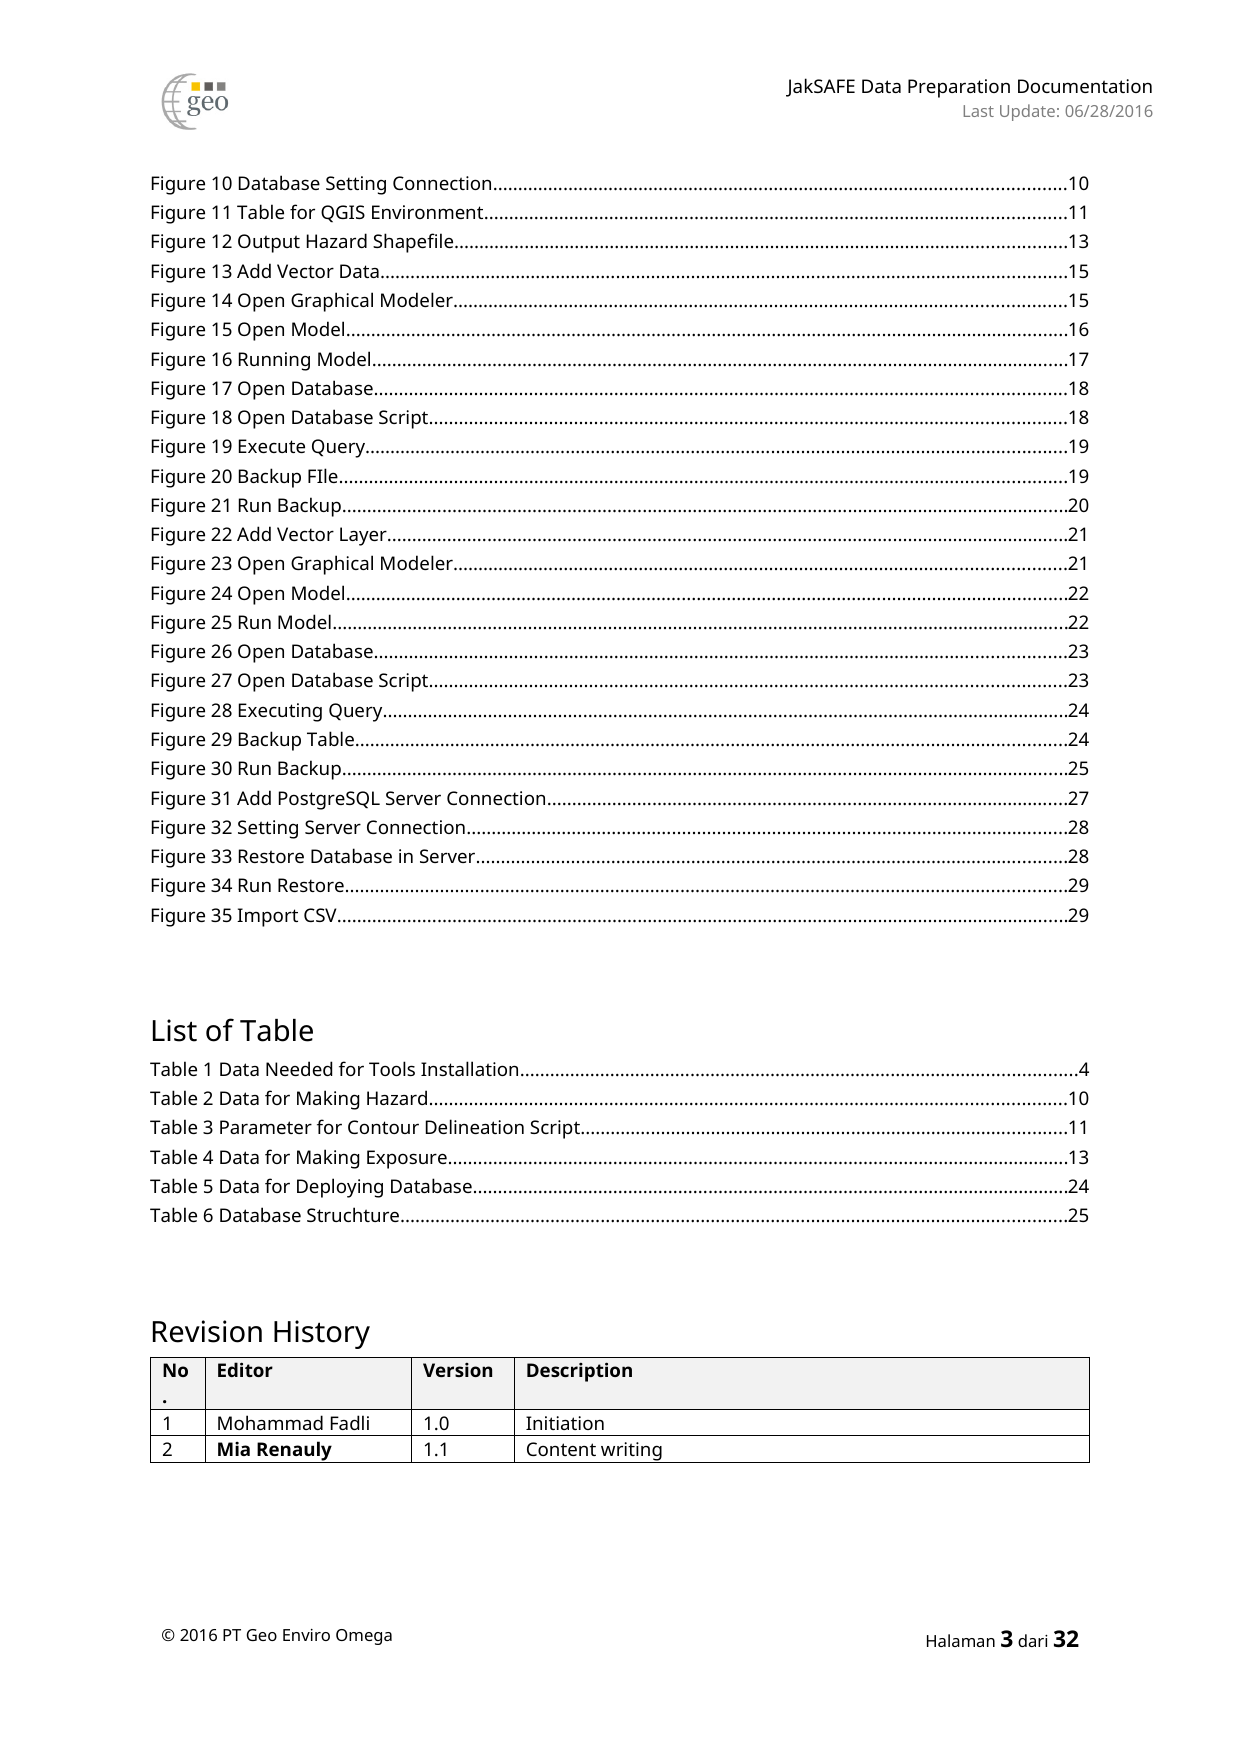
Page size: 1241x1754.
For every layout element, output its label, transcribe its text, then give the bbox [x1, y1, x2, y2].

table_cell Initiation [515, 1410, 1089, 1435]
table_header Editor [206, 1358, 411, 1409]
table_cell 1.1 [412, 1436, 514, 1462]
table_cell [206, 1410, 411, 1435]
text Figure 32 Setting Server Connection 28 [150, 814, 1090, 840]
text Table 6 Database Struchture 25 [150, 1202, 1090, 1228]
text Figure 19 Execute Query 19 [150, 434, 1090, 459]
text Figure 34 Run Restore 29 [150, 873, 1090, 898]
text Figure 22 Add Vector Layer 21 [150, 521, 1090, 547]
text Figure 17 Open Database 18 [150, 375, 1090, 401]
text Figure 23 Open Graphical Modeler 21 [150, 551, 1090, 576]
text Figure 12 Output Hazard Shapefile 13 [150, 229, 1090, 254]
table_cell 1.0 [412, 1410, 514, 1435]
text Figure 26 Open Database 23 [150, 638, 1090, 664]
table_header Description [515, 1358, 1089, 1409]
text Figure 18 Open Database Script 18 [150, 404, 1090, 430]
text Figure 20 Backup FIle 19 [150, 463, 1090, 488]
text Table 3 Parameter for Contour Delineation Script 11 [150, 1115, 1090, 1140]
table_cell 2 [151, 1436, 205, 1462]
subtitle Revision History [150, 1311, 1090, 1351]
table_cell Mia Renauly [206, 1436, 411, 1462]
text Figure 25 Run Model 22 [150, 609, 1090, 635]
text Figure 30 Run Backup 25 [150, 756, 1090, 781]
text Figure 21 Run Backup 20 [150, 492, 1090, 518]
text Figure 27 Open Database Script 23 [150, 668, 1090, 693]
text Table 5 Data for Deploying Database 24 [150, 1173, 1090, 1199]
text Figure 33 Restore Database in Server 28 [150, 843, 1090, 869]
table_header Version [412, 1358, 514, 1409]
text Figure 16 Running Model 17 [150, 346, 1090, 371]
text Table 4 Data for Making Exposure 13 [150, 1144, 1090, 1169]
text Figure 29 Backup Table 24 [150, 726, 1090, 752]
table_cell Content writing [515, 1436, 1089, 1462]
text Figure 28 Executing Query 24 [150, 697, 1090, 723]
text Figure 24 Open Model 22 [150, 580, 1090, 606]
text Table 2 Data for Making Hazard 10 [150, 1085, 1090, 1111]
text Figure 14 Open Graphical Modeler 15 [150, 287, 1090, 313]
text Figure 15 Open Model 16 [150, 317, 1090, 342]
text Figure 31 Add PostgreSQL Server Connection 27 [150, 785, 1090, 810]
subtitle List of Table [150, 1011, 1090, 1050]
table_cell 1 [151, 1410, 205, 1435]
picture [161, 73, 230, 130]
text Figure 35 Import CSV 29 [150, 902, 1090, 927]
text Figure 11 Table for QGIS Environment 11 [150, 199, 1090, 225]
table_header No. [151, 1358, 205, 1409]
text Table 1 Data Needed for Tools Installation 4 [150, 1056, 1090, 1082]
text Figure 10 Database Setting Connection 10 [150, 170, 1090, 196]
text Figure 13 Add Vector Data 15 [150, 258, 1090, 283]
